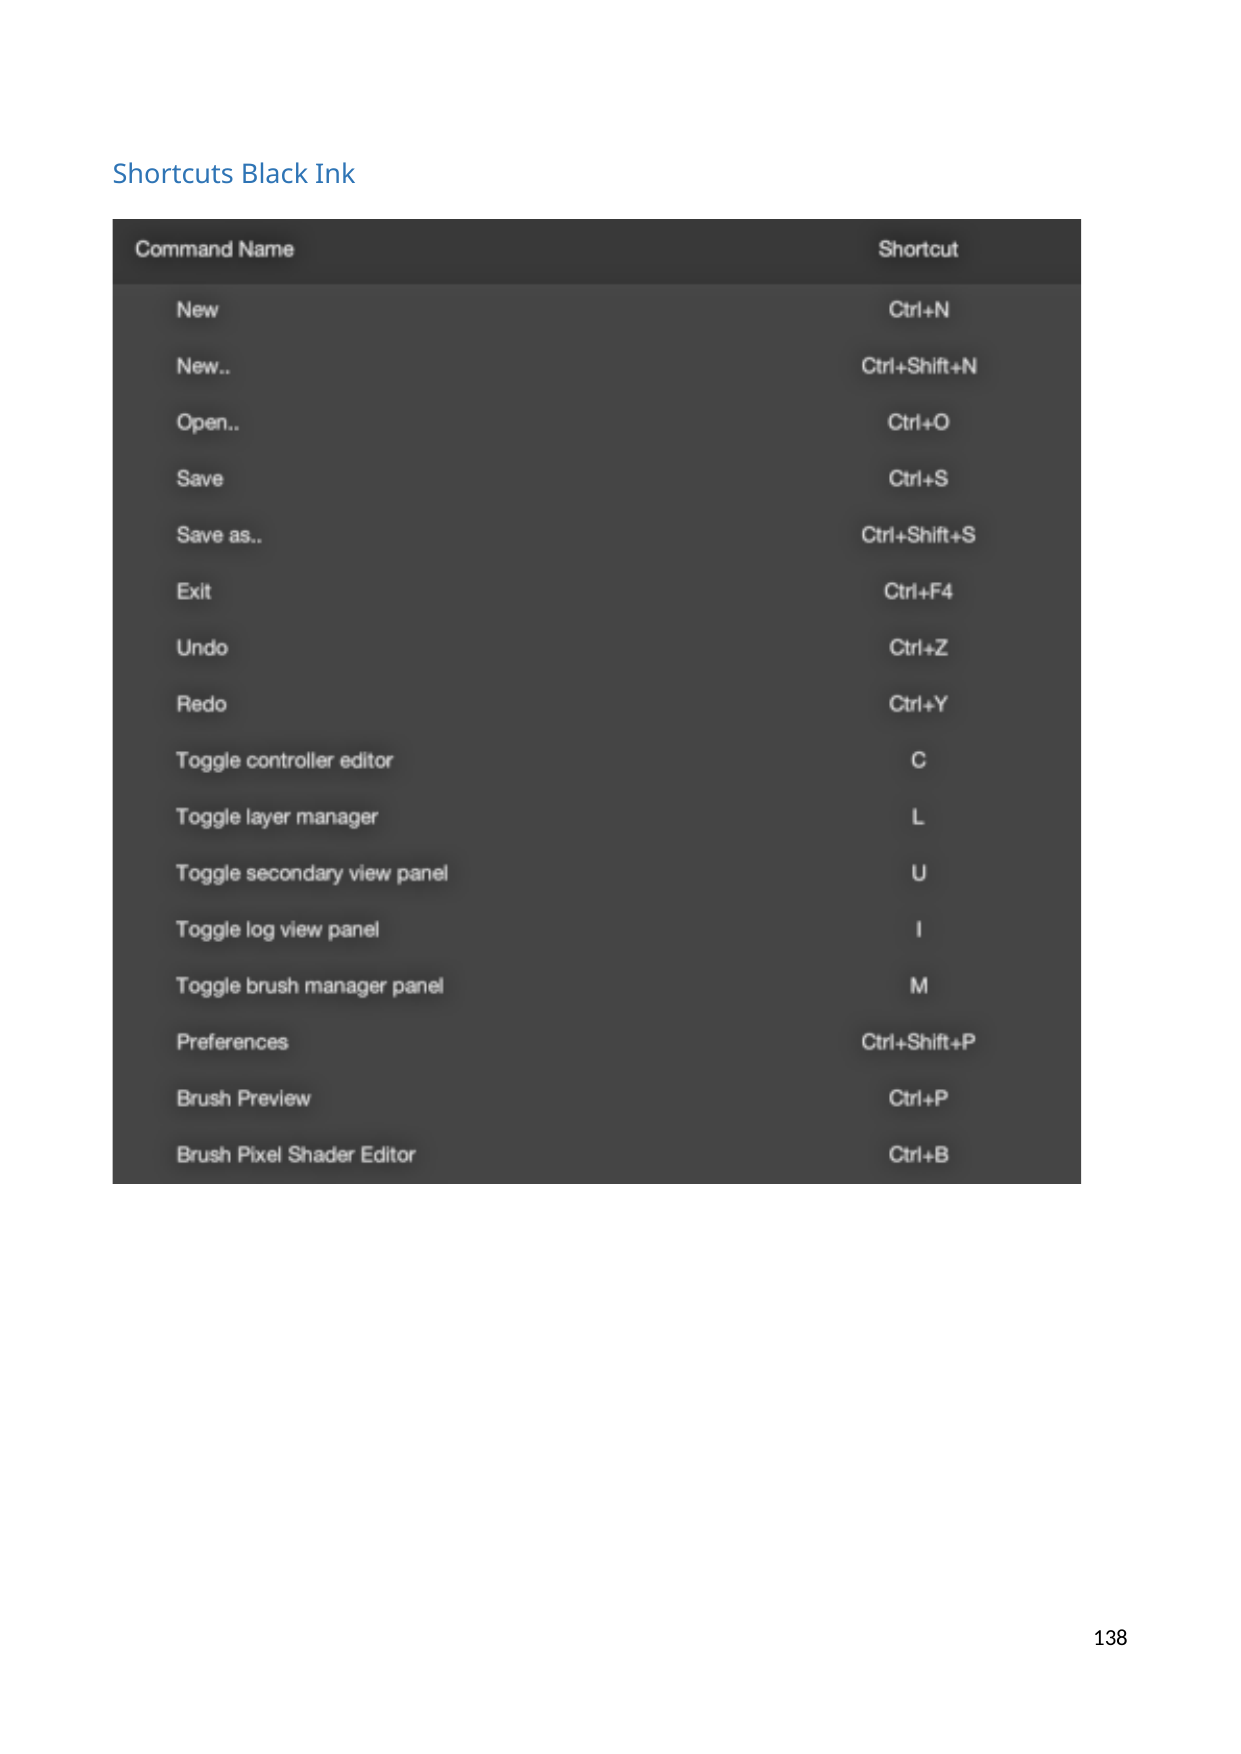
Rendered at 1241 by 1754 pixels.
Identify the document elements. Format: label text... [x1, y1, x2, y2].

picture [112, 219, 1082, 1184]
subtitle Shortcuts Black Ink [112, 154, 1128, 191]
